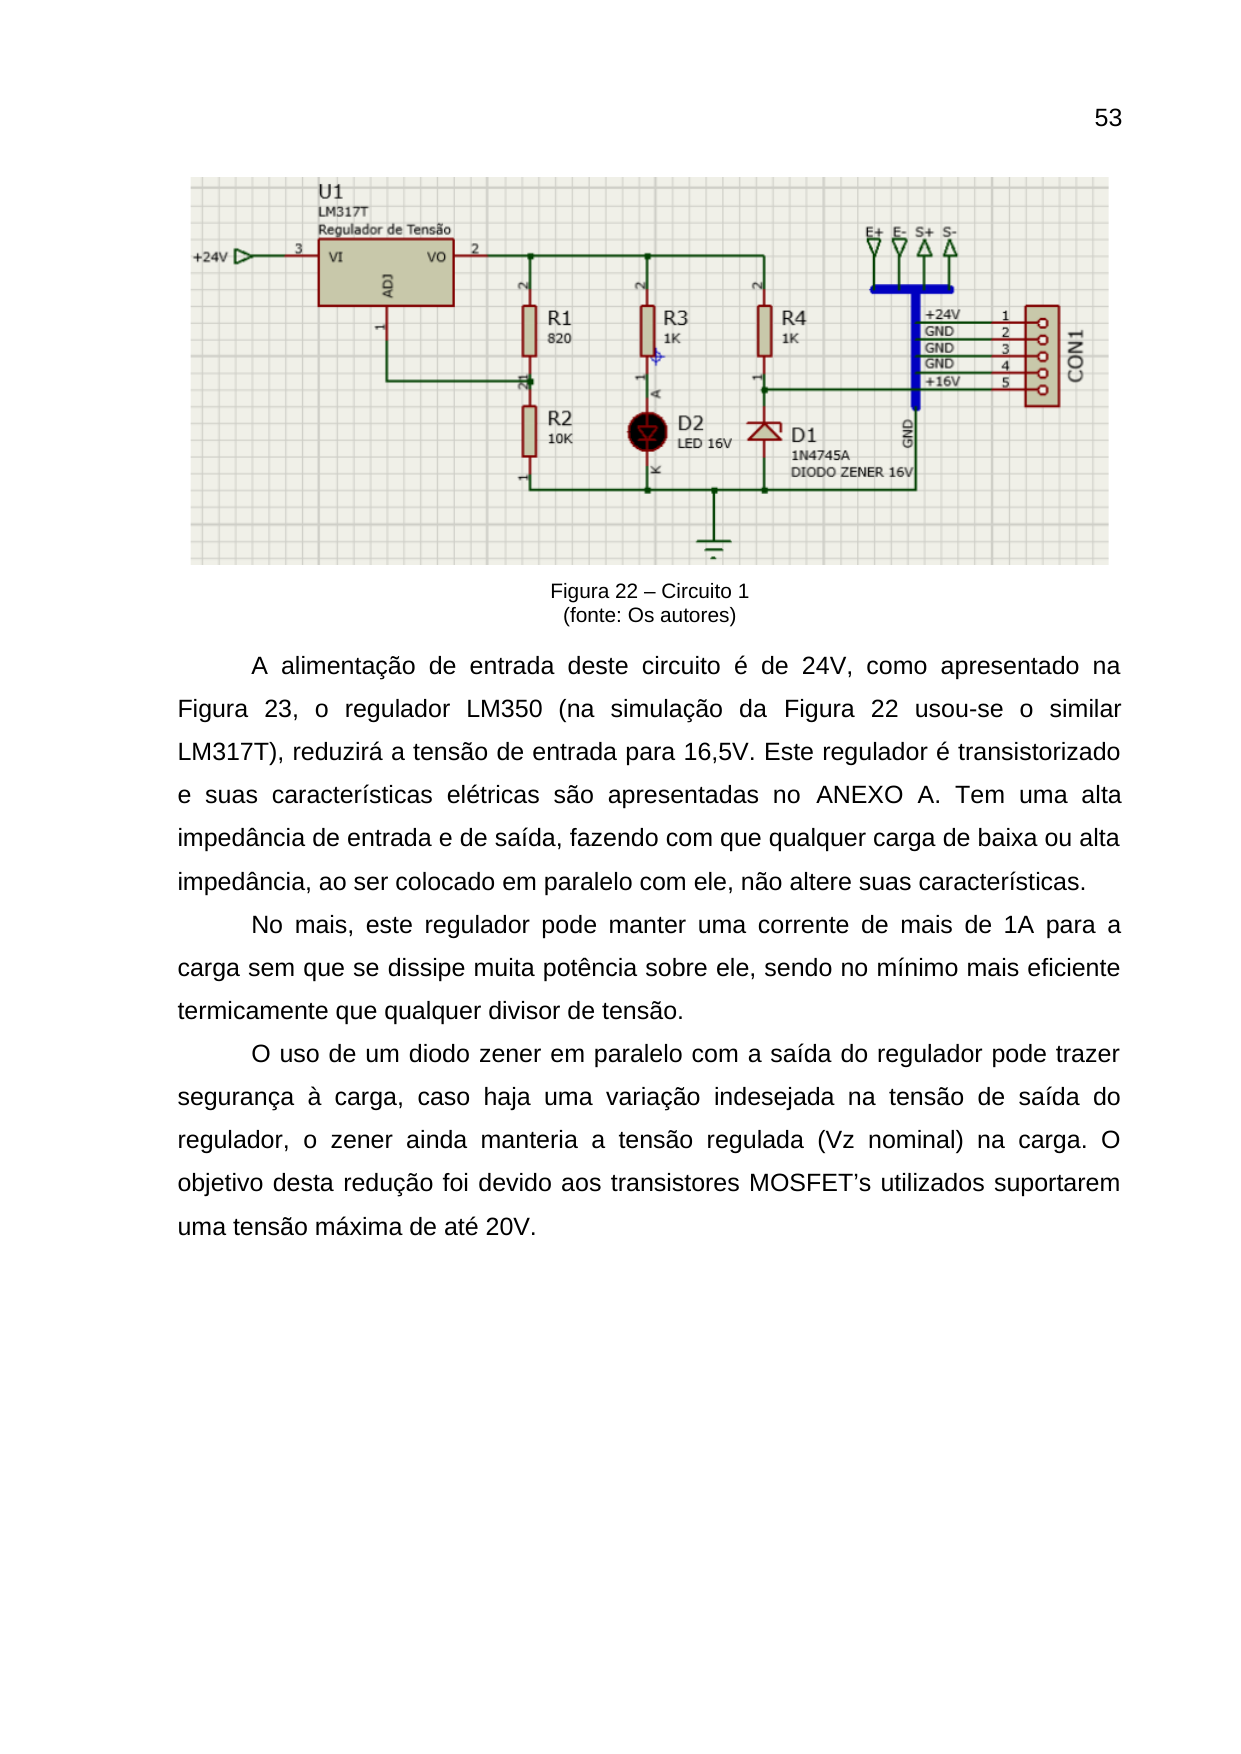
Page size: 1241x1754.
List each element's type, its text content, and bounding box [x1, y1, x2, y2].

text (fonte: Os autores) [177, 603, 1122, 627]
text O uso de um diodo zener em paralelo com a saída do regulador pode trazer segurança à carga, caso haja uma variação indesejada na tensão de saída do regulador, o zener ainda manteria a tensão regulada (Vz nominal) na carga. O objetivo desta redução foi devido aos transistores MOSFET’s utilizados suportarem uma tensão máxima de até 20V. [177, 1039, 1122, 1240]
picture [190, 177, 1109, 565]
text Figura 22 – Circuito 1 [177, 579, 1122, 603]
text No mais, este regulador pode manter uma corrente de mais de 1A para a carga sem que se dissipe muita potência sobre ele, sendo no mínimo mais eficiente termicamente que qualquer divisor de tensão. [177, 910, 1122, 1025]
text A alimentação de entrada deste circuito é de 24V, como apresentado na Figura 23, o regulador LM350 (na simulação da Figura 22 usou-se o similar LM317T), reduzirá a tensão de entrada para 16,5V. Este regulador é transistorizado e suas características elétricas são apresentadas no ANEXO A. Tem uma alta impedância de entrada e de saída, fazendo com que qualquer carga de baixa ou alta impedância, ao ser colocado em paralelo com ele, não altere suas características. [177, 651, 1122, 895]
